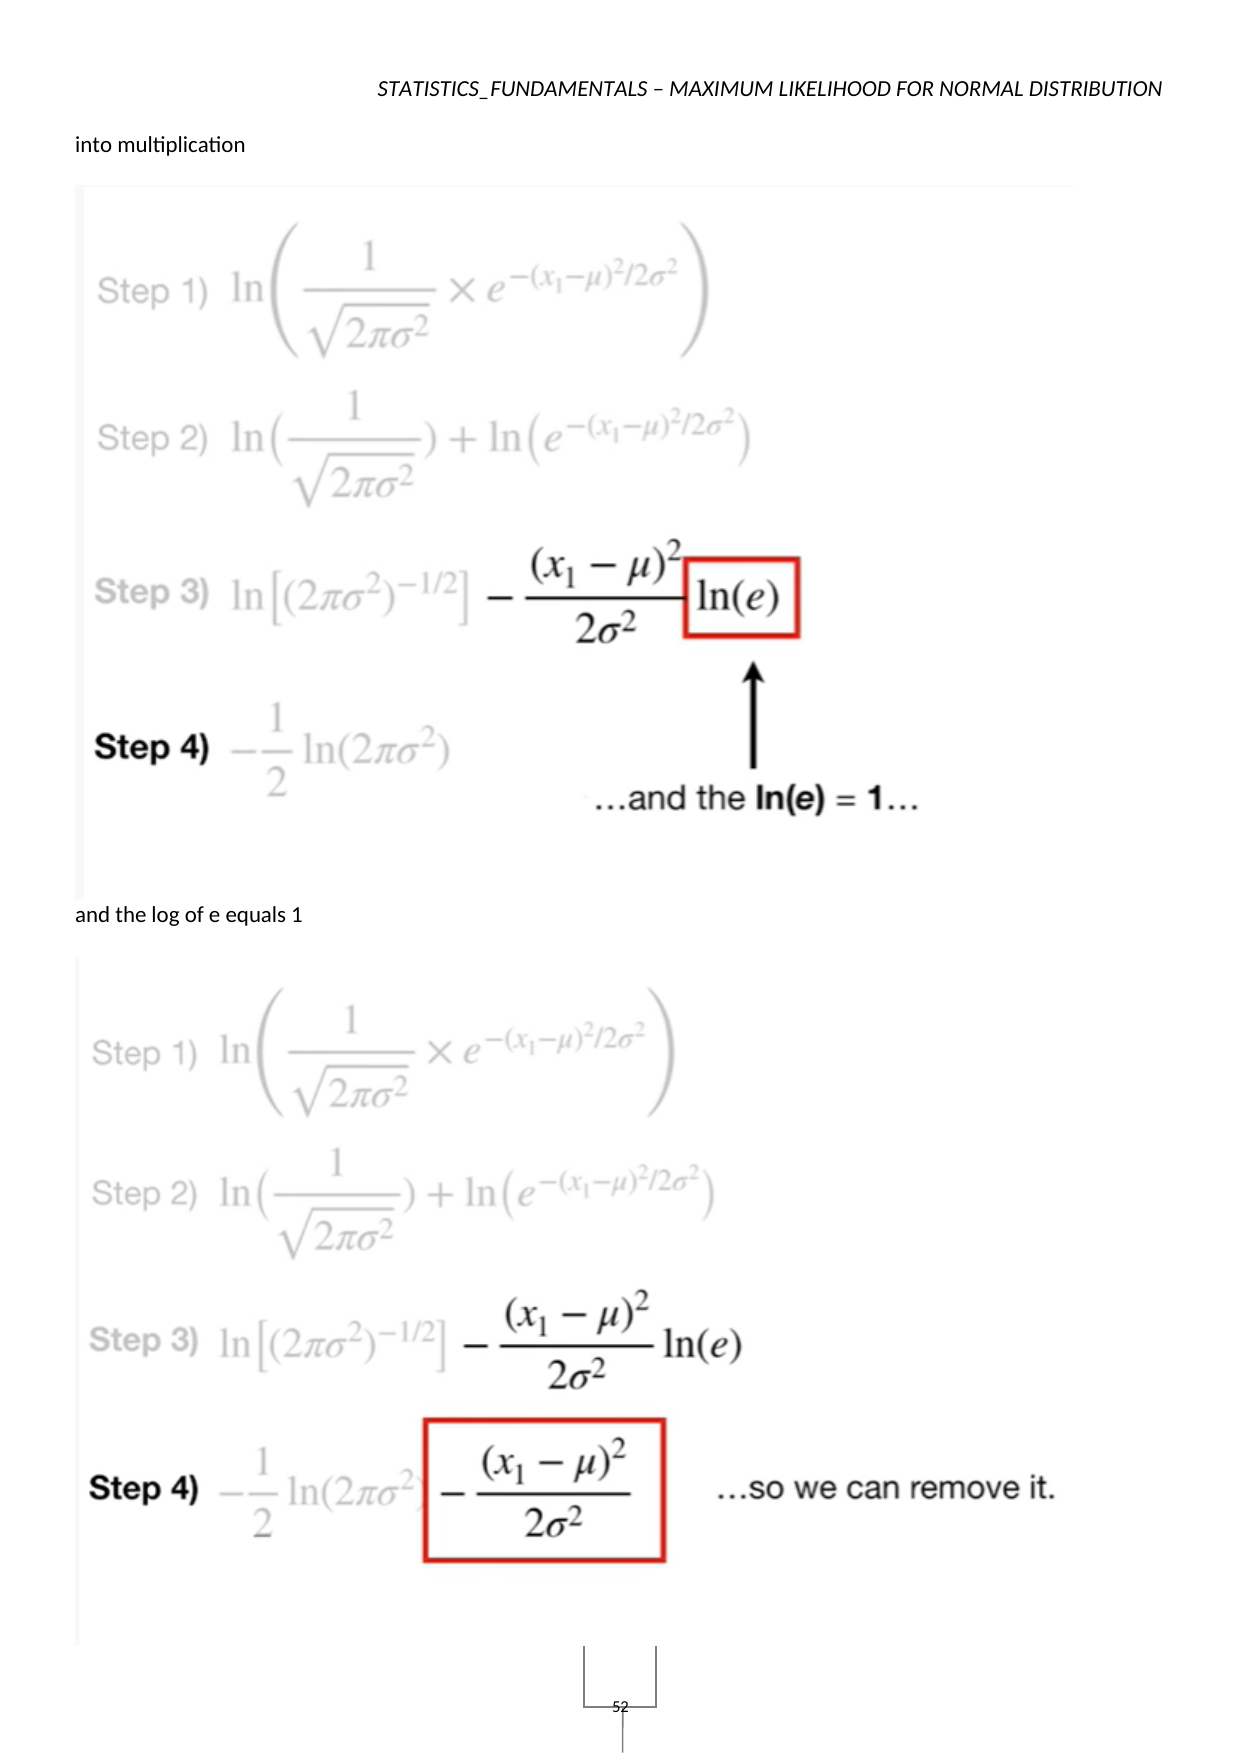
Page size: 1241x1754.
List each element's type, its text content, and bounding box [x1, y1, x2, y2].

text and the log of e equals 1 [75, 900, 1165, 928]
picture [75, 956, 1166, 1646]
picture [75, 185, 1074, 900]
text into multiplication [75, 130, 1165, 158]
